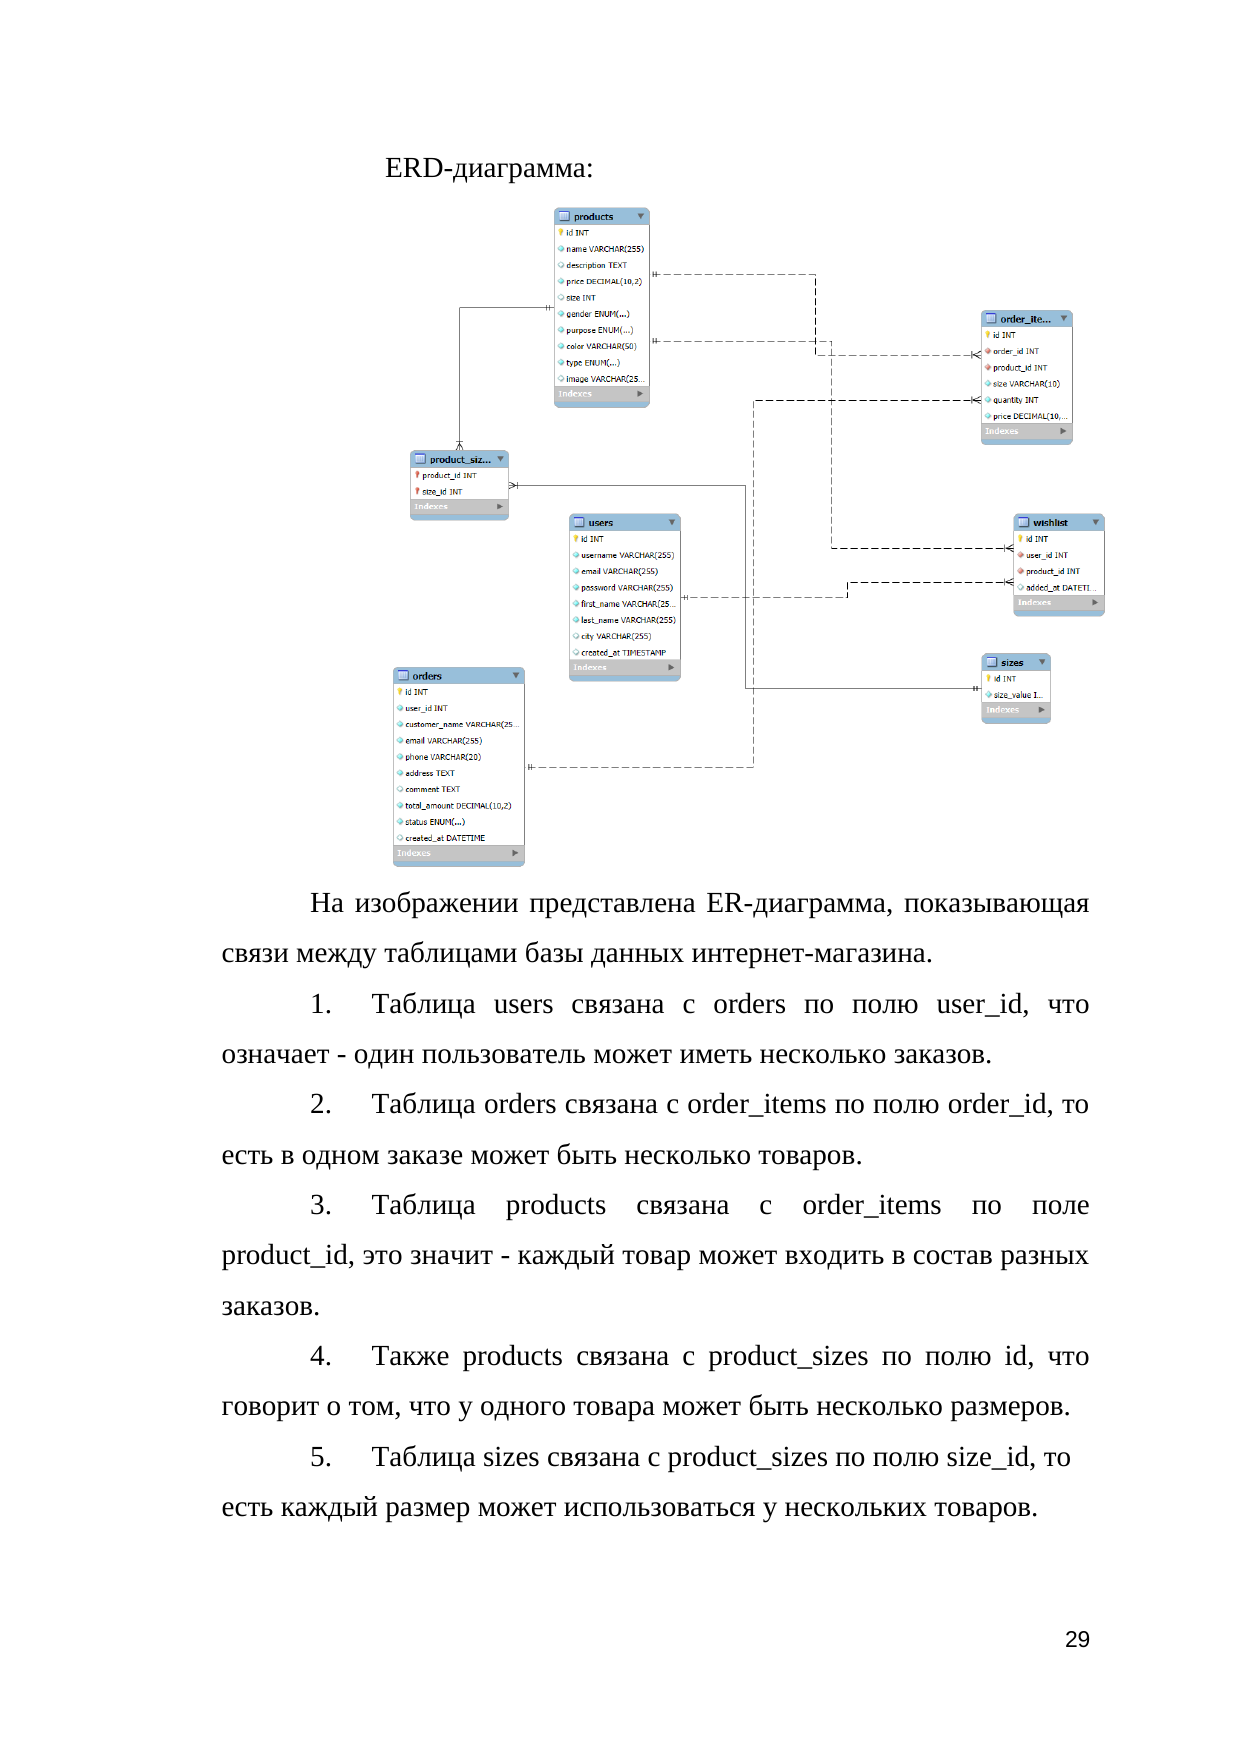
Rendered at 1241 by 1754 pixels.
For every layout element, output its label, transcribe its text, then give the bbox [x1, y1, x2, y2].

text ERD-диаграмма: [296, 150, 1090, 183]
text На изображении представлена ER-диаграмма, показывающая связи между таблицами базы данных интернет-магазина. [221, 885, 1090, 969]
list Таблица orders связана с order_items по полю order_id, то есть в одном заказе может быть несколько товаров. [221, 1087, 1090, 1170]
picture [385, 200, 1110, 873]
list Таблица users связана с orders по полю user_id, что означает - один пользователь может иметь несколько заказов. [221, 986, 1090, 1070]
list Также products связана с product_sizes по полю id, что говорит о том, что у одного товара может быть несколько размеров. [221, 1338, 1090, 1422]
list Таблица products связана с order_items по поле product_id, это значит - каждый товар может входить в состав разных заказов. [221, 1187, 1090, 1321]
list Таблица sizes связана с product_sizes по полю size_id, то есть каждый размер может использоваться у нескольких товаров. [221, 1439, 1090, 1523]
